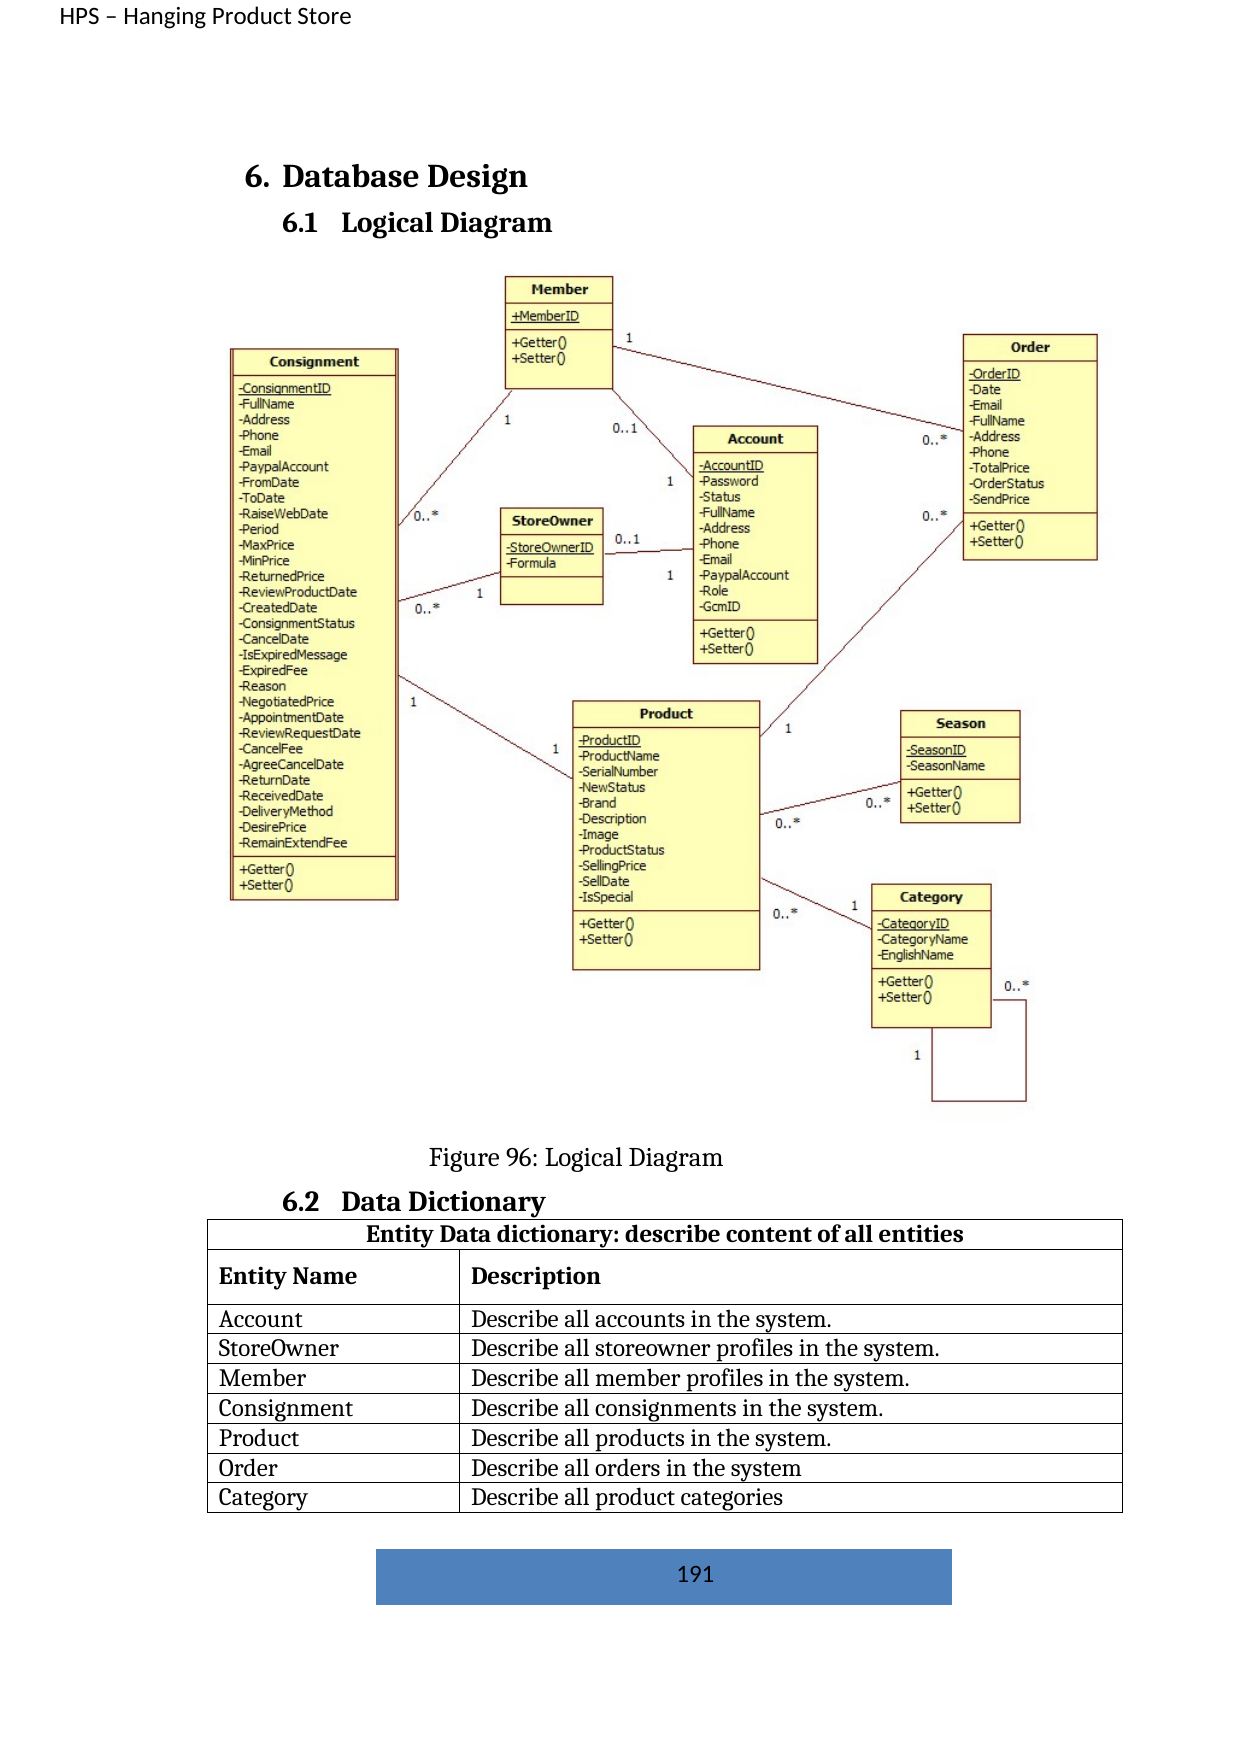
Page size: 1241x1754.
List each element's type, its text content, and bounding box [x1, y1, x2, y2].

picture [207, 252, 1122, 1126]
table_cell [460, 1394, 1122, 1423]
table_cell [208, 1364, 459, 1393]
subtitle Database Design [244, 157, 1122, 196]
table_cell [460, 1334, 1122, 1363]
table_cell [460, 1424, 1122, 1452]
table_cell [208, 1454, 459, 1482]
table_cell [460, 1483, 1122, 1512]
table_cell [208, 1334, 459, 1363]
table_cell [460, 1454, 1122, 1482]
subtitle Logical Diagram [282, 206, 1122, 240]
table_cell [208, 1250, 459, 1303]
subtitle Data Dictionary [282, 1185, 1122, 1219]
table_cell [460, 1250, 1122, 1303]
text Figure 96: Logical Diagram [428, 1142, 1122, 1173]
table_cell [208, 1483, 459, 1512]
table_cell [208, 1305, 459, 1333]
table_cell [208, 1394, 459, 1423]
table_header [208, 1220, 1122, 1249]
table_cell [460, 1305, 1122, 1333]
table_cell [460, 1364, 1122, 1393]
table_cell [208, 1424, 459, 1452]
